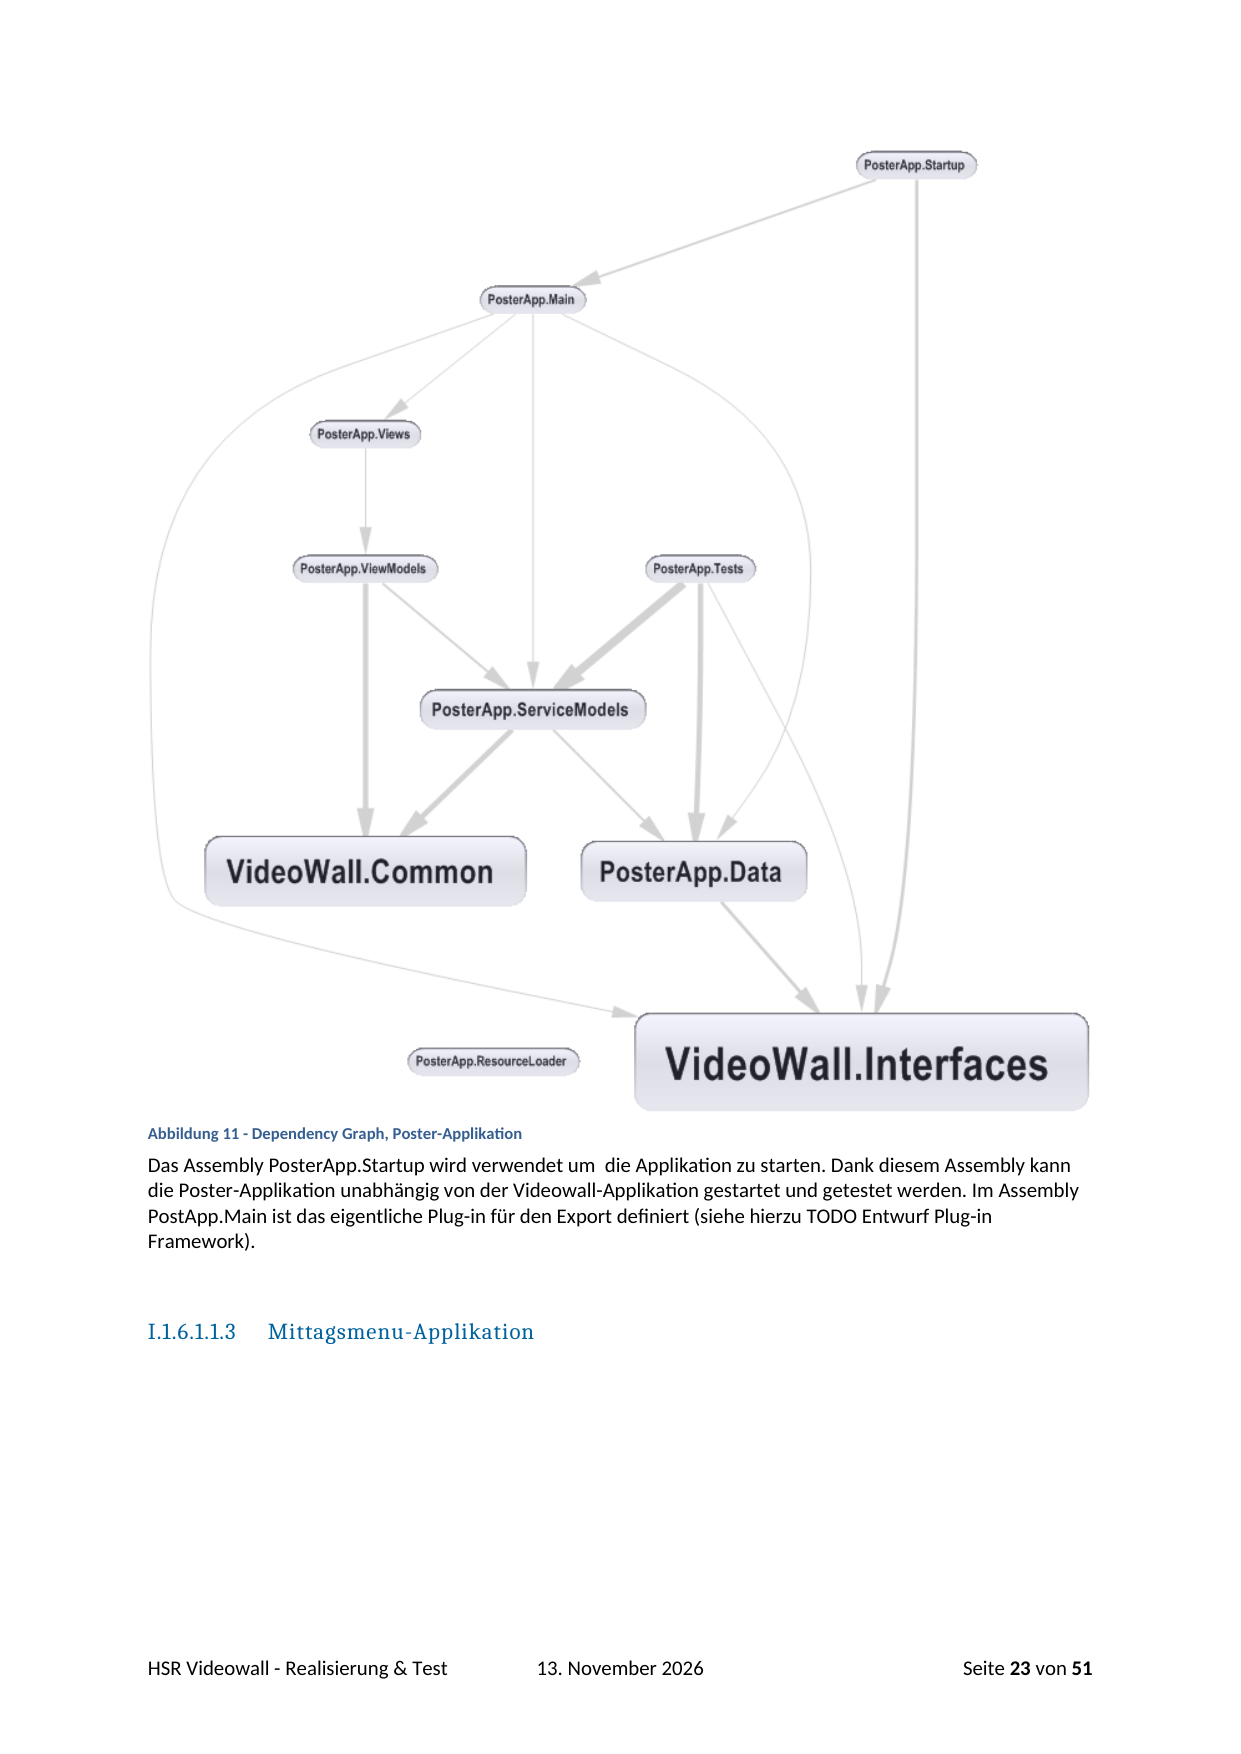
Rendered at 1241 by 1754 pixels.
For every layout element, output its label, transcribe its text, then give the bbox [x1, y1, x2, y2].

picture [147, 147, 1093, 1115]
text Das Assembly PosterApp.Startup wird verwendet um die Applikation zu starten. Dank diesem Assembly kann die Poster-Applikation unabhängig von der Videowall-Applikation gestartet und getestet werden. Im Assembly PostApp.Main ist das eigentliche Plug-in für den Export definiert (siehe hierzu TODO Entwurf Plug-in Framework). [148, 1152, 1093, 1254]
subtitle Mittagsmenu-Applikation [148, 1319, 1093, 1345]
